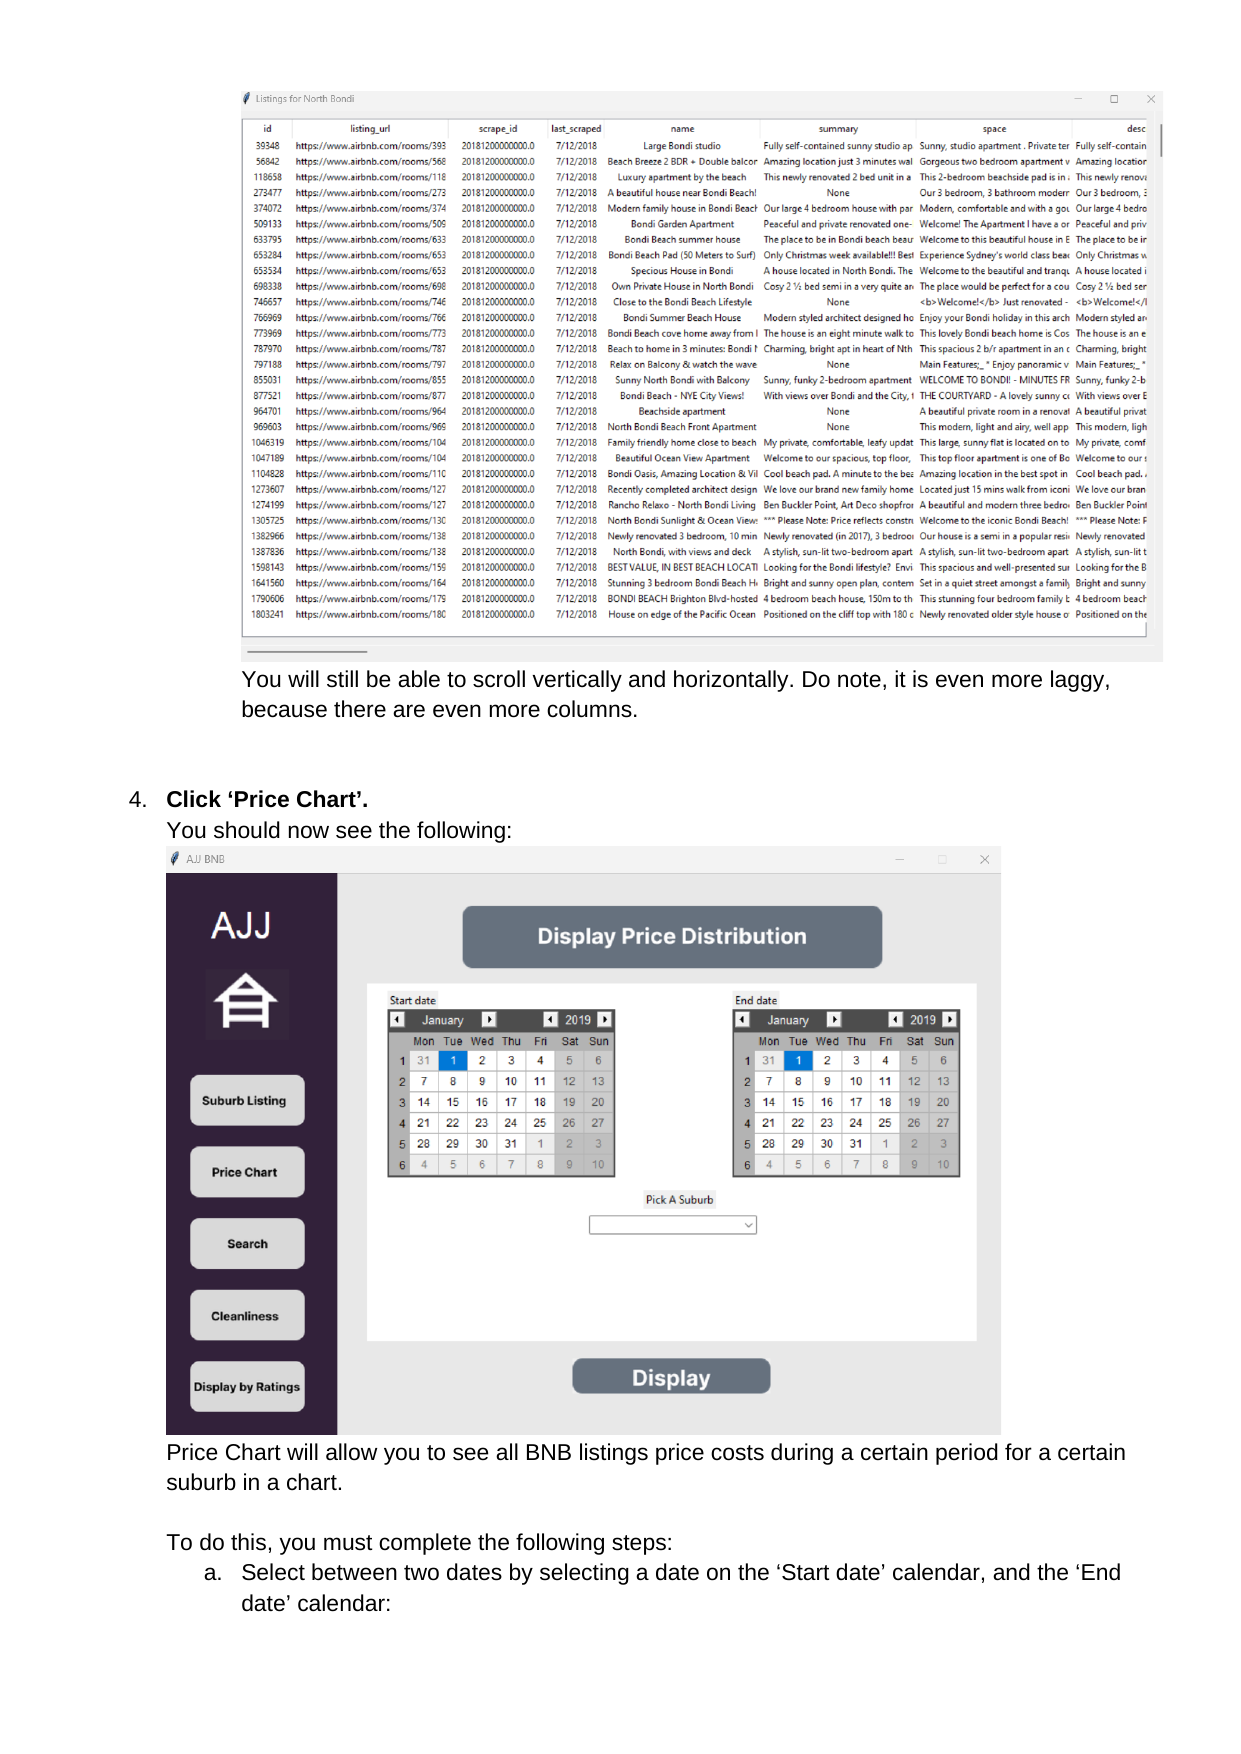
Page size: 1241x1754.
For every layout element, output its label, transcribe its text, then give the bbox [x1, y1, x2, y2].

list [203, 91, 1149, 782]
picture [166, 846, 1002, 1435]
picture [241, 91, 1164, 662]
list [203, 1559, 1149, 1616]
